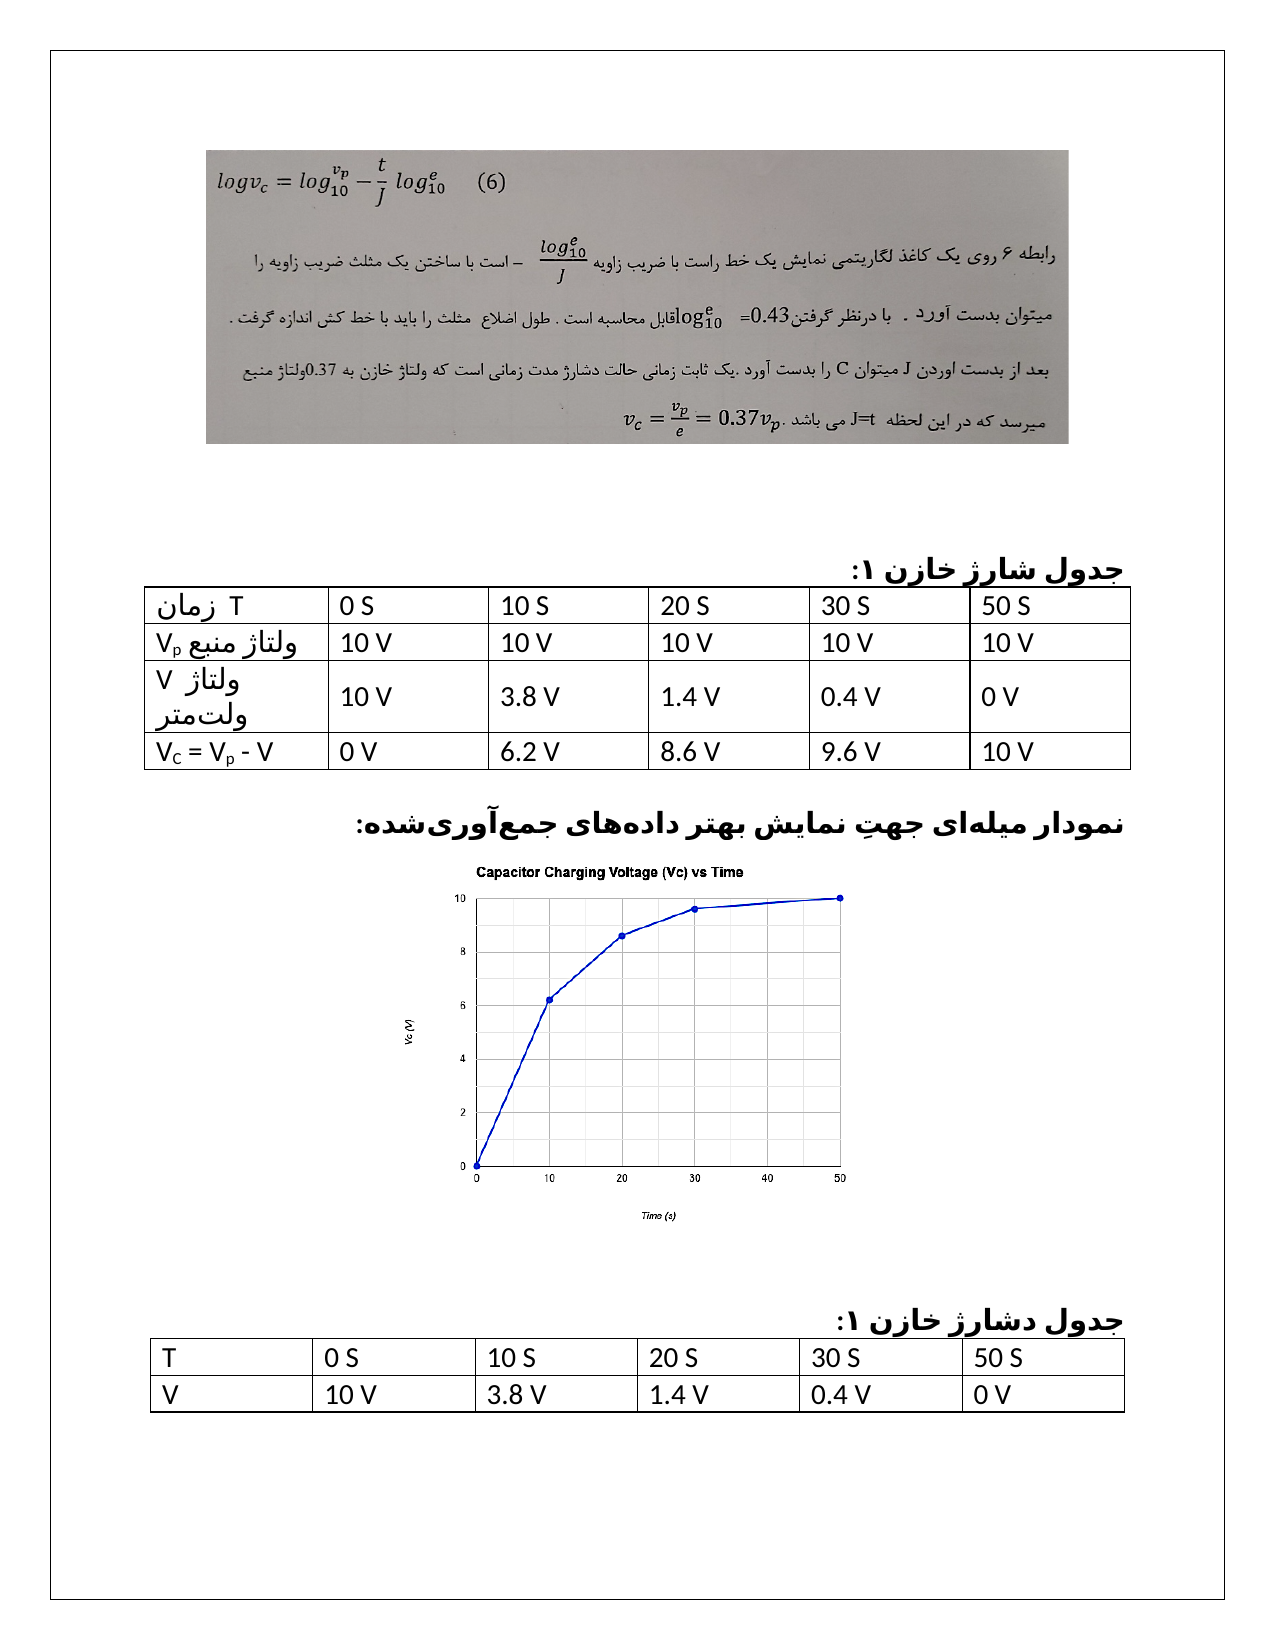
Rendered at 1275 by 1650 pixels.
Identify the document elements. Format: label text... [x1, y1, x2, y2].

picture [206, 150, 1069, 444]
table_cell 1.4 V [649, 661, 809, 732]
table_cell 3.8 V [489, 661, 648, 732]
table_cell VC = Vp - V [145, 733, 328, 769]
table_header زمان T [145, 588, 328, 623]
table_cell 10 V [313, 1376, 475, 1411]
table_header T [151, 1339, 312, 1375]
table_cell 10 V [971, 624, 1130, 660]
table_cell Vp ولتاژ منبع [145, 624, 328, 660]
table_cell V [151, 1376, 312, 1411]
table_cell 10 V [329, 624, 488, 660]
table_header 20 S [649, 588, 809, 623]
table_cell 0.4 V [800, 1376, 962, 1411]
table_cell 6.2 V [489, 733, 648, 769]
table_cell 8.6 V [649, 733, 809, 769]
table_cell 9.6 V [810, 733, 969, 769]
table_cell 10 V [489, 624, 648, 660]
table_cell 1.4 V [638, 1376, 799, 1411]
table_header 30 S [810, 588, 969, 623]
table_cell 0.4 V [810, 661, 969, 732]
table_header 50 S [963, 1339, 1124, 1375]
text جدول دشارژ خازن ۱: [150, 1302, 1125, 1338]
table_header 10 S [489, 588, 648, 623]
table_cell 0 V [329, 733, 488, 769]
table_cell 10 V [649, 624, 809, 660]
table_cell 0 V [971, 661, 1130, 732]
table_cell 0 V [963, 1376, 1124, 1411]
table_header 30 S [800, 1339, 962, 1375]
table_header 0 S [313, 1339, 475, 1375]
table_header 50 S [971, 588, 1130, 623]
table_cell 10 V [971, 733, 1130, 769]
table_cell V ولتاژ ولت‌متر [145, 661, 328, 732]
table_header 20 S [638, 1339, 799, 1375]
picture [394, 840, 880, 1232]
table_header 0 S [329, 588, 488, 623]
table_cell 3.8 V [476, 1376, 637, 1411]
table_cell 10 V [810, 624, 969, 660]
table_header 10 S [476, 1339, 637, 1375]
table_cell 10 V [329, 661, 488, 732]
text نمودار میله‌ای جهتِ نمایش بهتر داده‌های جمع‌آوری‌شده: [150, 805, 1125, 841]
text جدول شارژ خازن ۱: [150, 551, 1125, 586]
